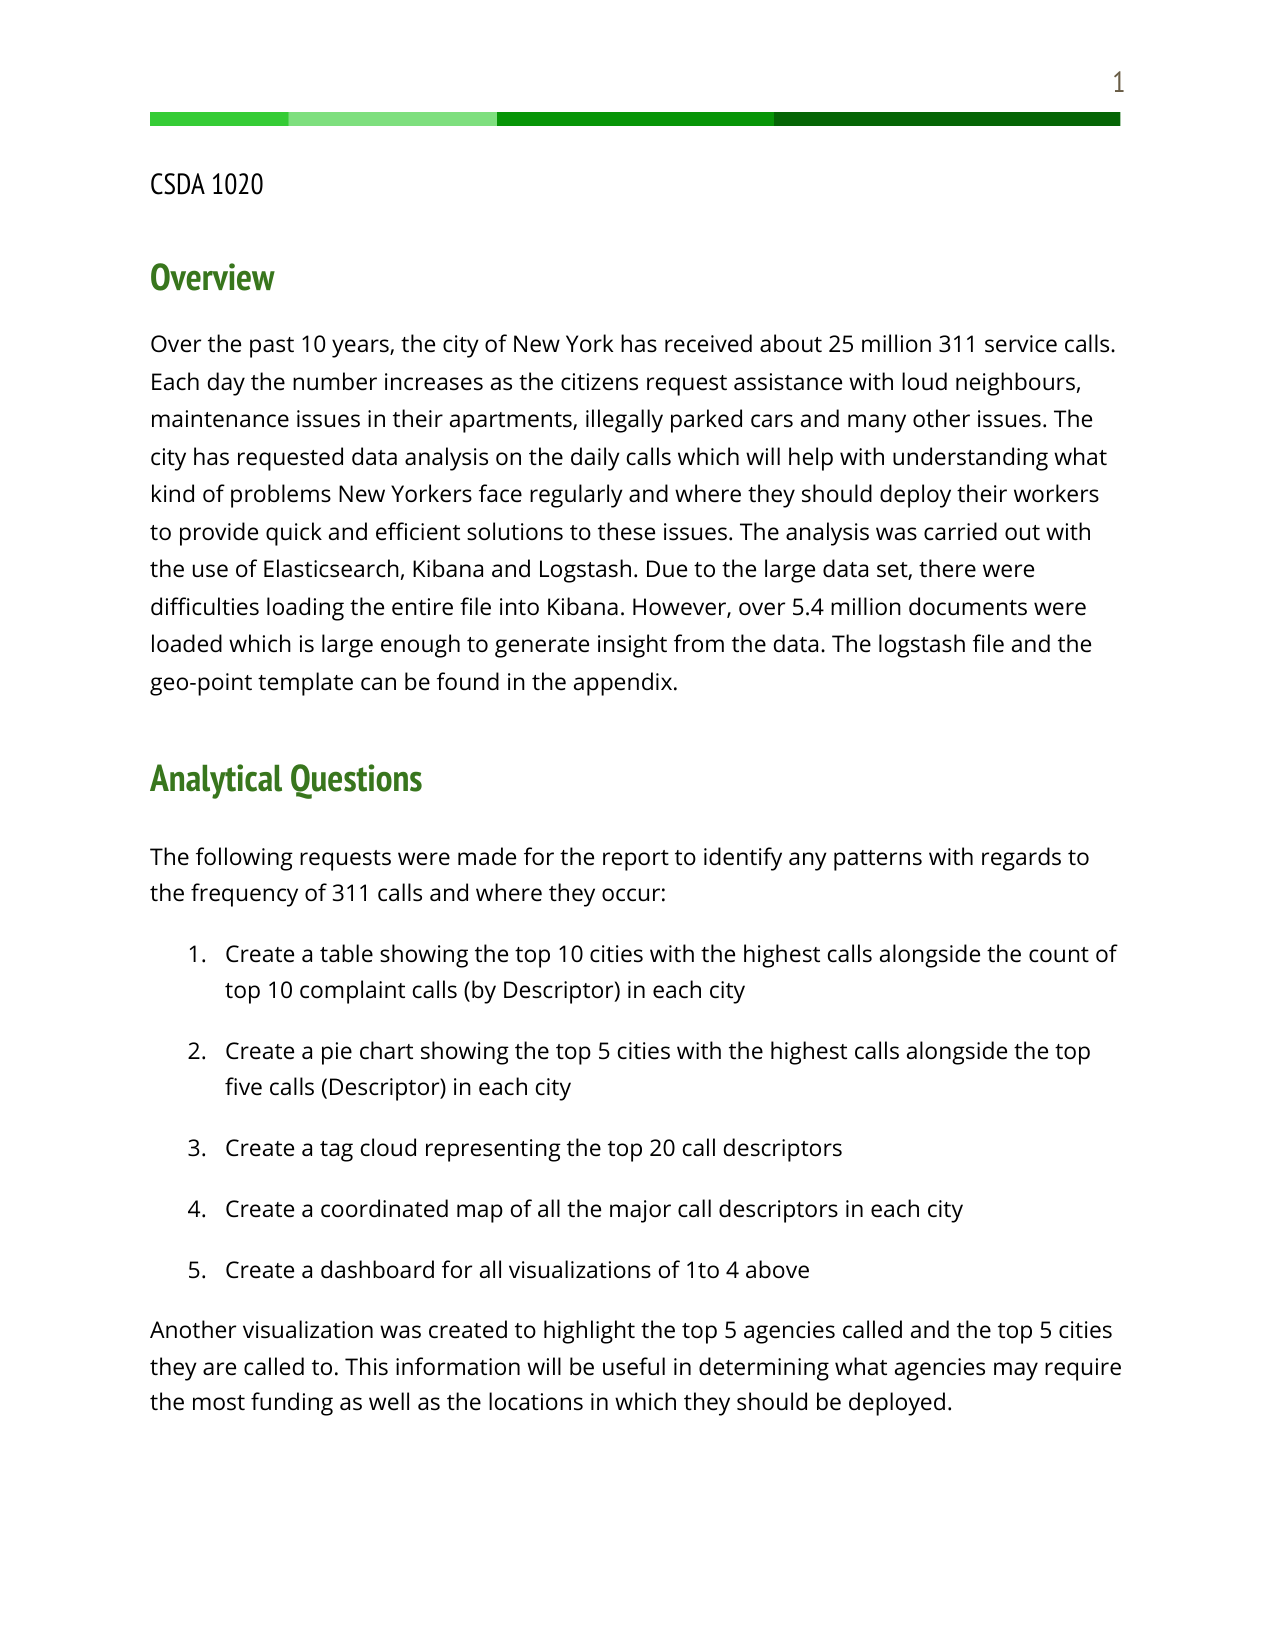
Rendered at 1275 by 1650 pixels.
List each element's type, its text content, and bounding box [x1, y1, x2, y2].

text Another visualization was created to highlight the top 5 agencies called and the top 5 cities they are called to. This information will be useful in determining what agencies may require the most funding as well as the locations in which they should be deployed. [150, 1314, 1125, 1418]
text Over the past 10 years, the city of New York has received about 25 million 311 service calls. Each day the number increases as the citizens request assistance with loud neighbours, maintenance issues in their apartments, illegally parked cars and many other issues. The city has requested data analysis on the daily calls which will help with understanding what kind of problems New Yorkers face regularly and where they should deploy their workers to provide quick and efficient solutions to these issues. The analysis was carried out with the use of Elasticsearch, Kibana and Logstash. Due to the large data set, there were difficulties loading the entire file into Kibana. However, over 5.4 million documents were loaded which is large enough to generate insight from the data. The logstash file and the geo-point template can be found in the appendix. [150, 328, 1125, 697]
list Create a coordinated map of all the major call descriptors in each city [187, 1193, 1125, 1224]
list Create a tag cloud representing the top 20 call descriptors [187, 1132, 1125, 1163]
list Create a table showing the top 10 cities with the highest calls alongside the count of top 10 complaint calls (by Descriptor) in each city [187, 938, 1125, 1005]
subtitle Analytical Questions [150, 753, 1125, 802]
list Create a dashboard for all visualizations of 1to 4 above [187, 1253, 1125, 1285]
text The following requests were made for the report to identify any patterns with regards to the frequency of 311 calls and where they occur: [150, 841, 1125, 908]
subtitle Overview [150, 252, 1125, 301]
text CSDA 1020 [150, 165, 1125, 202]
picture [150, 112, 1121, 126]
list Create a pie chart showing the top 5 cities with the highest calls alongside the top five calls (Descriptor) in each city [187, 1035, 1125, 1102]
